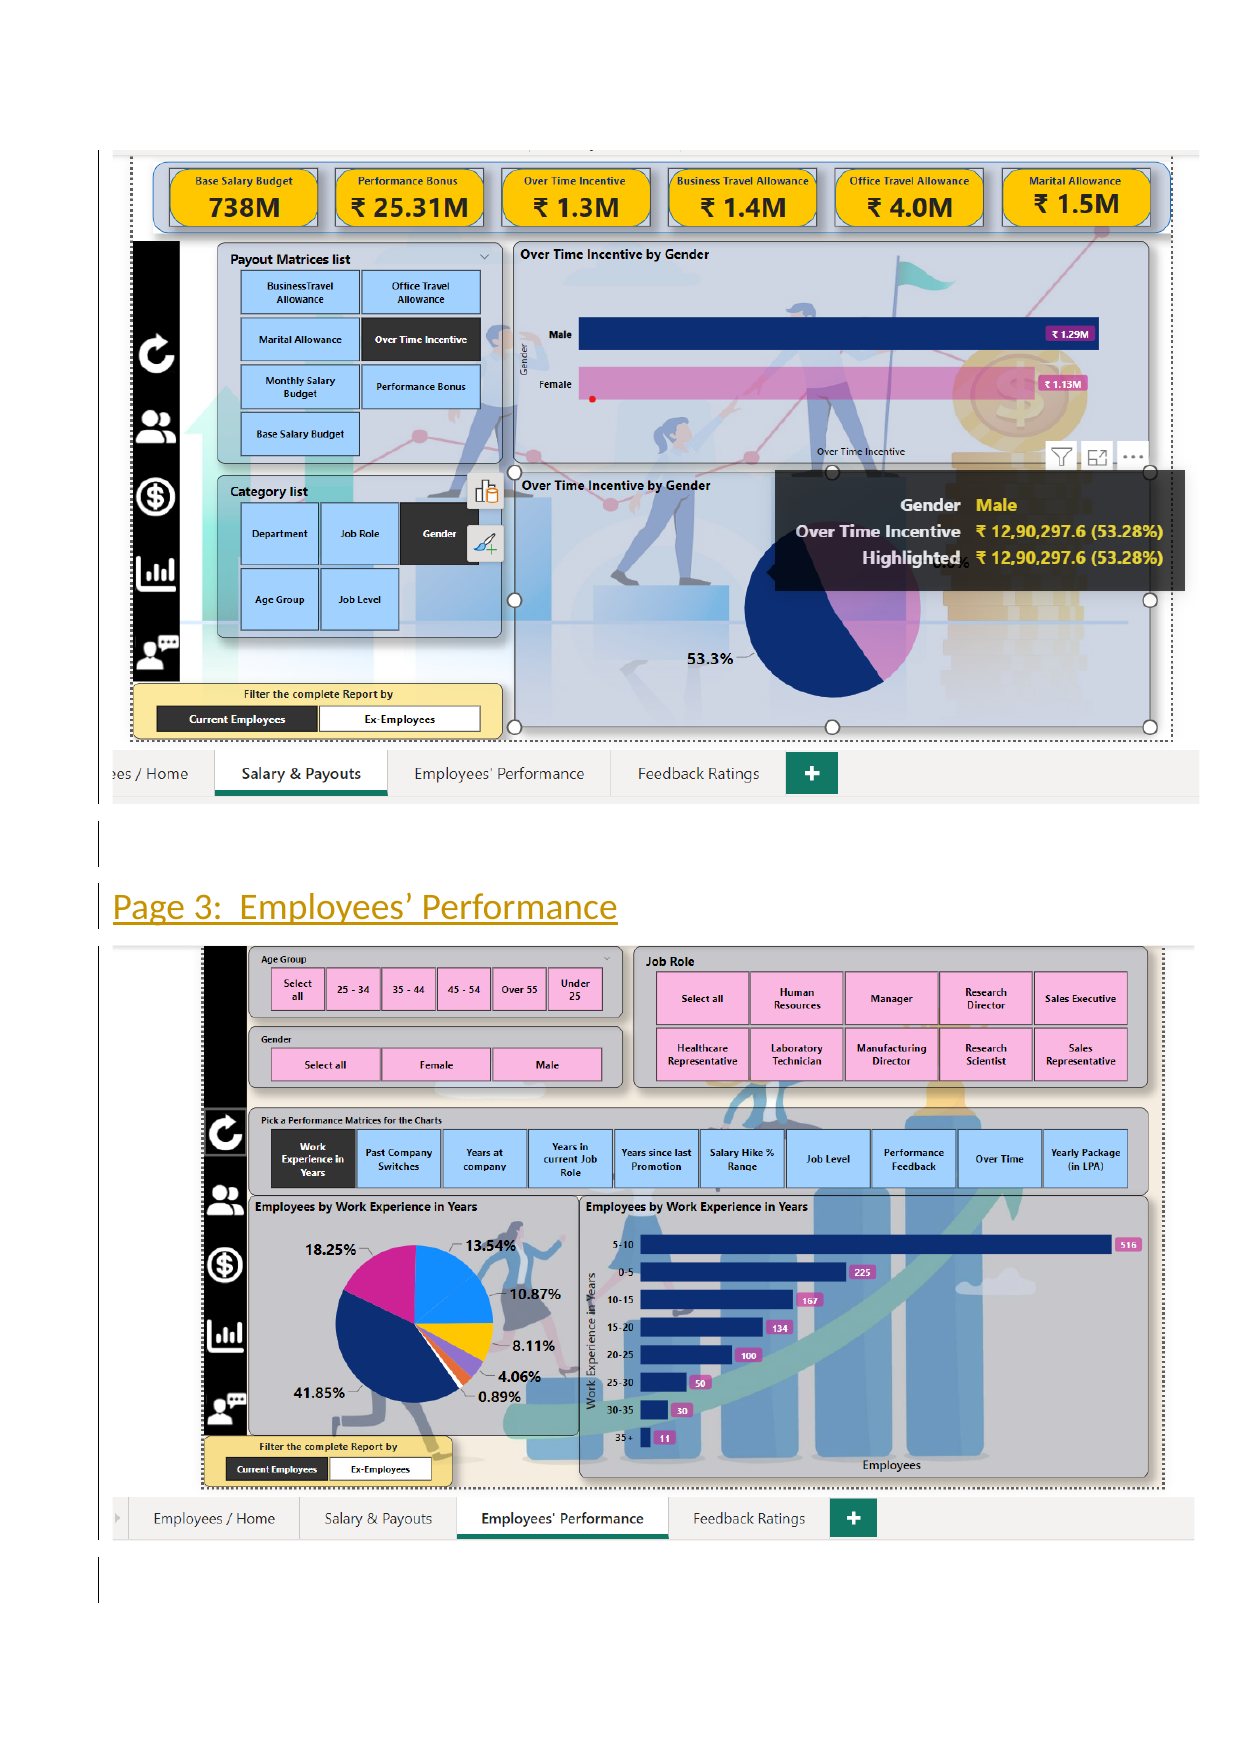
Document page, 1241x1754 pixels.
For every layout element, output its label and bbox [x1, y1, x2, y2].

picture [112, 150, 1200, 804]
picture [112, 945, 1195, 1541]
